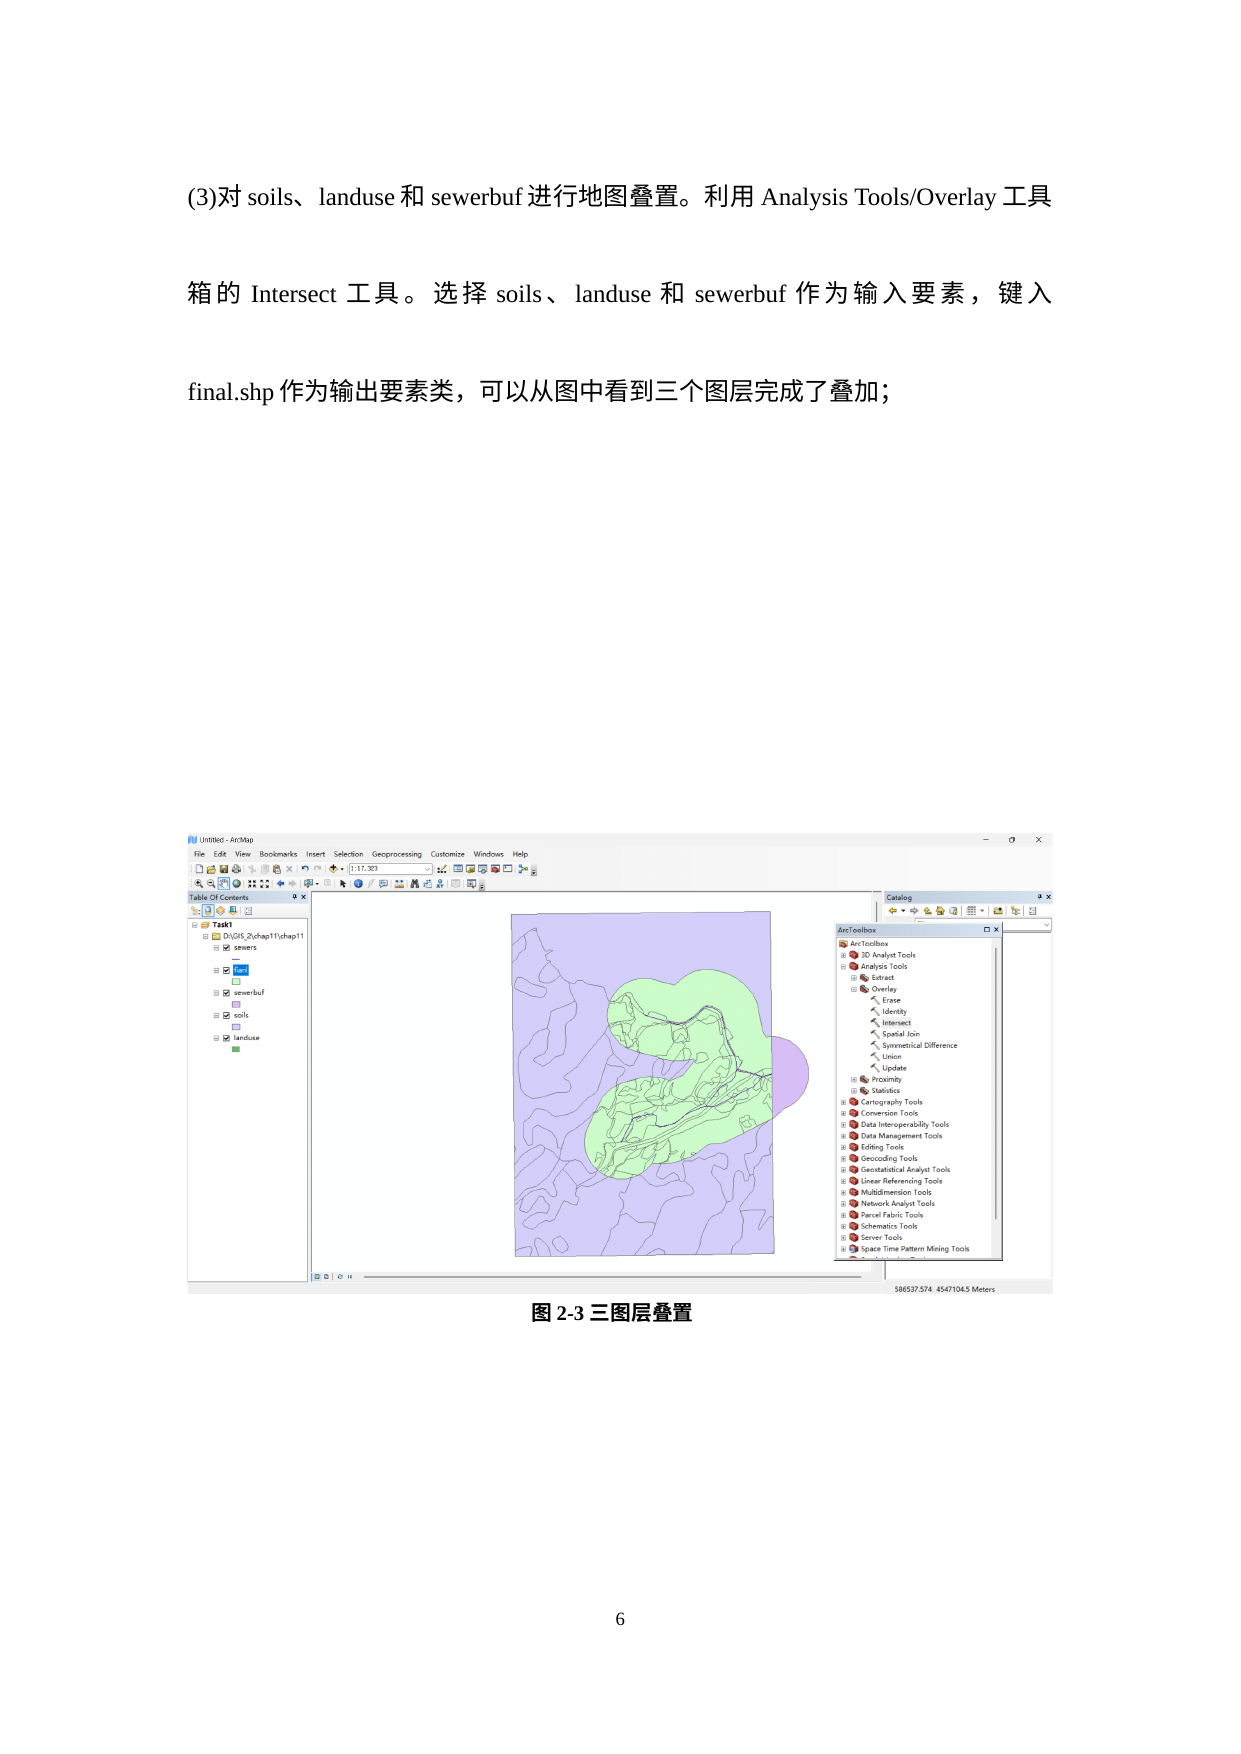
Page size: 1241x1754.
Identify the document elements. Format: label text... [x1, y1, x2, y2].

picture [187, 833, 1053, 1294]
text (3)对soils、landuse和sewerbuf进行地图叠置。利用Analysis Tools/Overlay工具箱的Intersect工具。选择soils、landuse和sewerbuf作为输入要素，键入final.shp作为输出要素类，可以从图中看到三个图层完成了叠加； [187, 162, 1053, 422]
